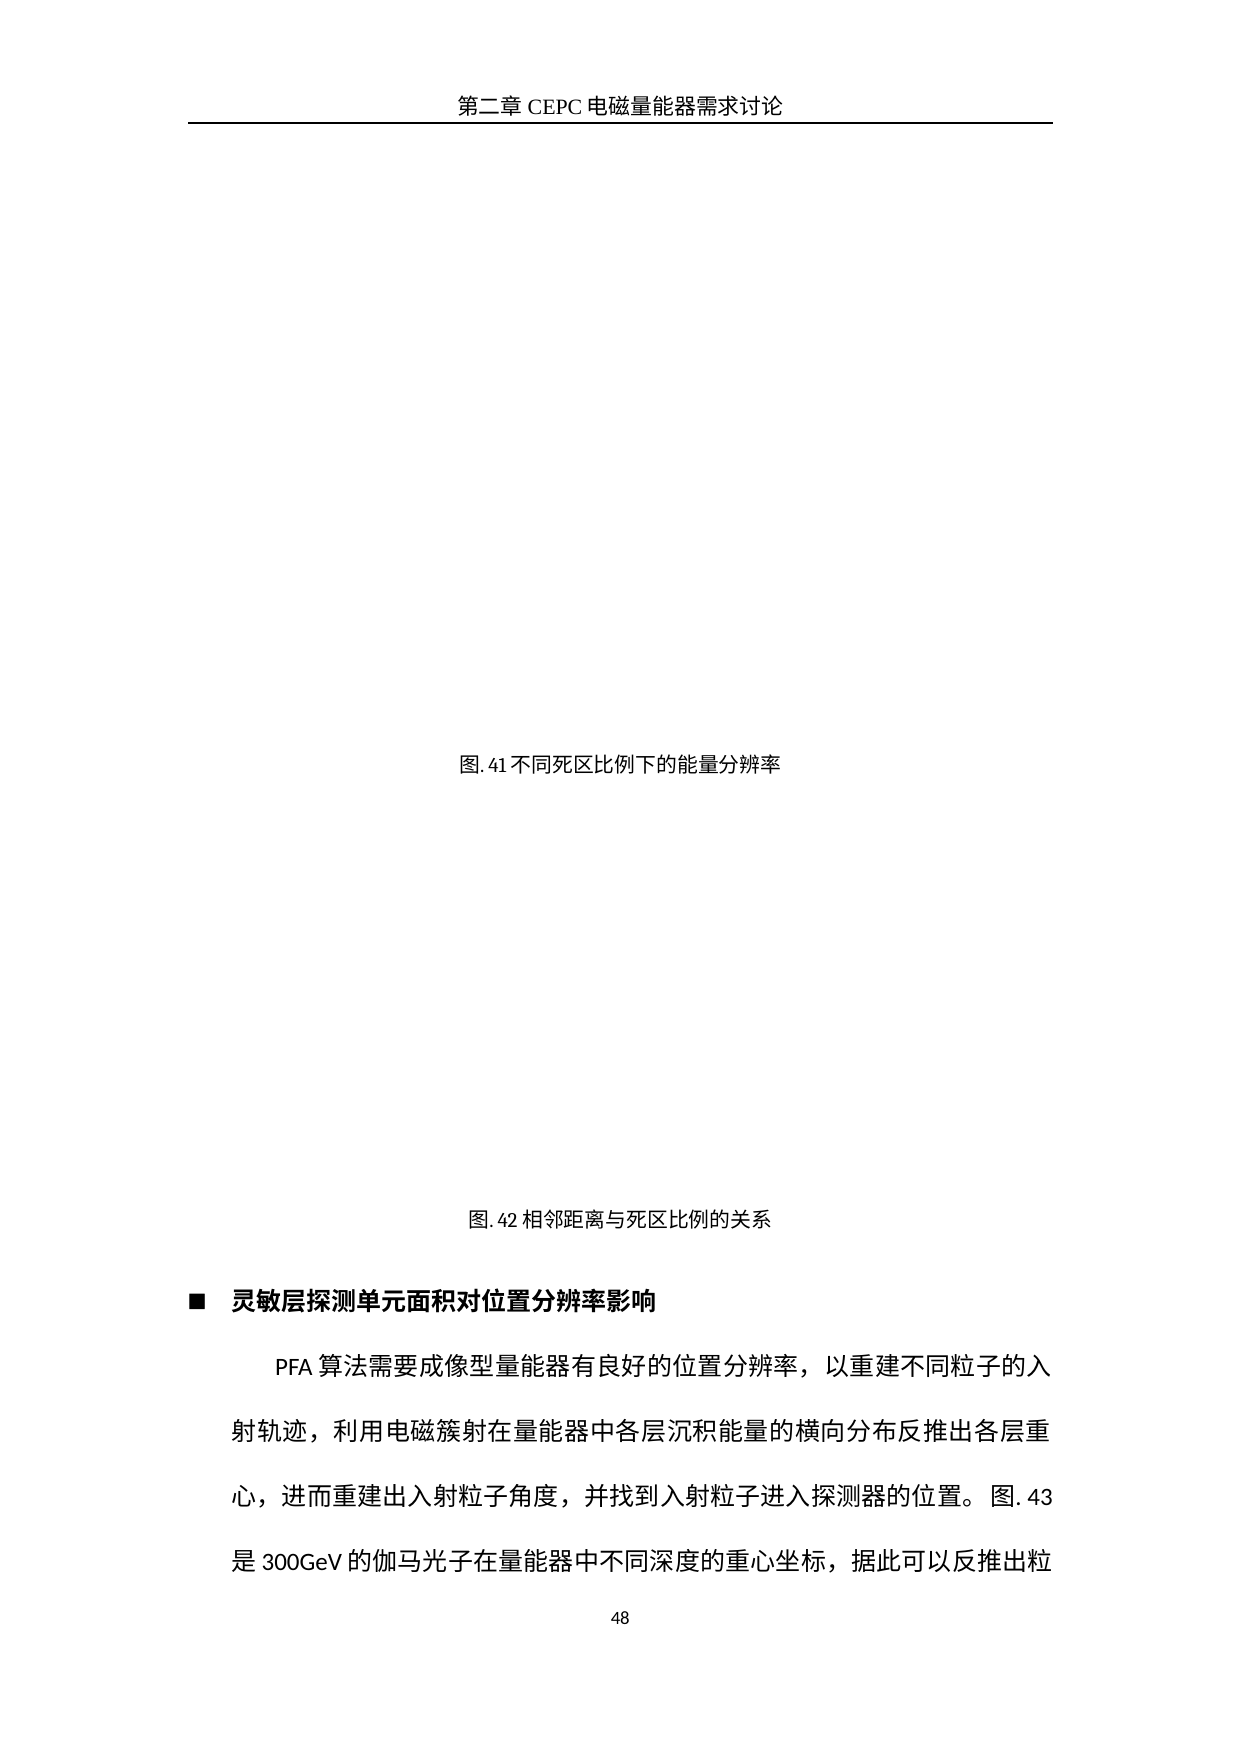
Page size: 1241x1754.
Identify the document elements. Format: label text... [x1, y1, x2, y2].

text 图. 42 相邻距离与死区比例的关系 [187, 1202, 1053, 1234]
list 灵敏层探测单元面积对位置分辨率影响 [187, 1267, 1053, 1332]
text 图. 41 不同死区比例下的能量分辨率 [187, 747, 1053, 779]
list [231, 1332, 1053, 1592]
